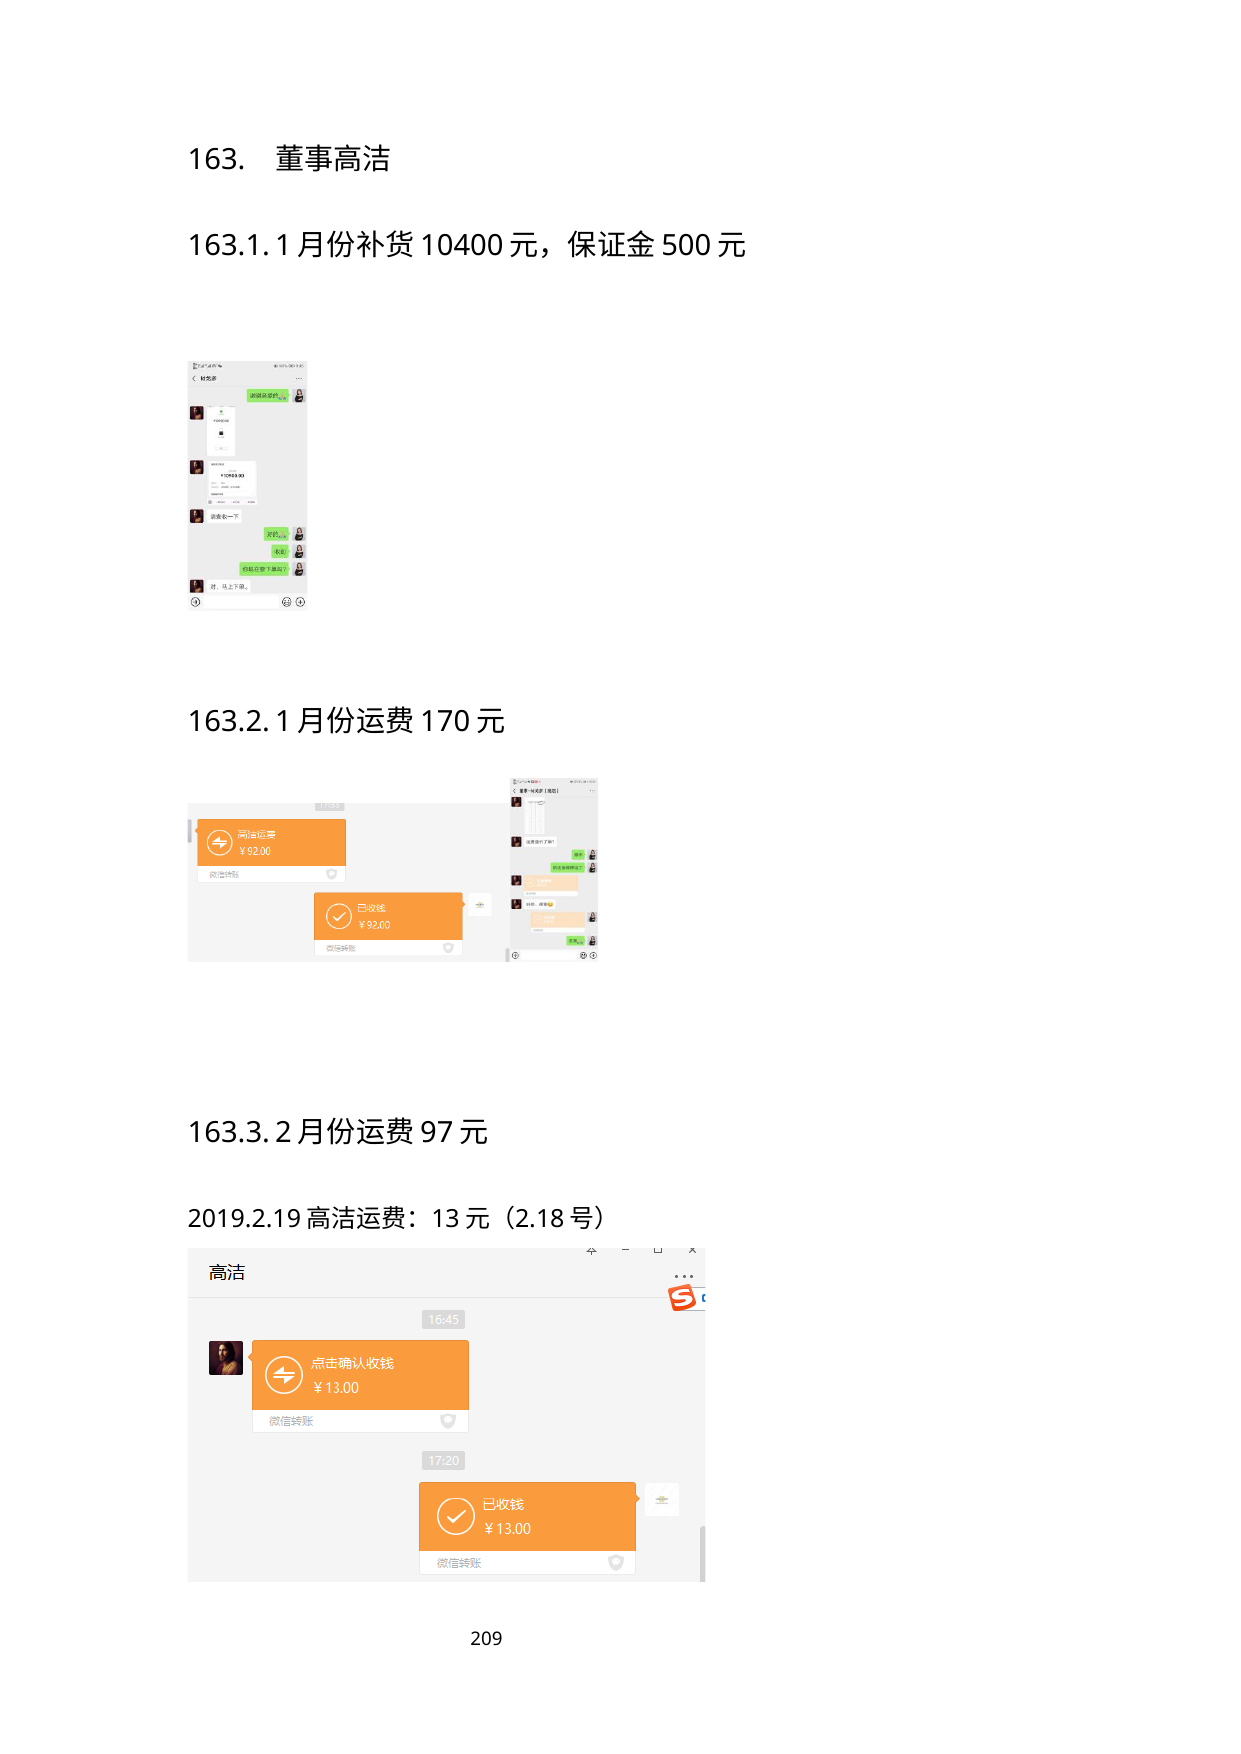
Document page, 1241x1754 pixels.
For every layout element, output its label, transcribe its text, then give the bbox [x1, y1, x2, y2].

text 2019.2.19高洁运费：13元（2.18号） [187, 1184, 1053, 1249]
subtitle 1月份补货10400元，保证金500元 [187, 210, 1053, 275]
subtitle 1月份运费170元 [187, 686, 1053, 751]
subtitle 董事高洁 [187, 124, 1053, 189]
subtitle 2月份运费97元 [187, 1097, 1053, 1162]
picture [187, 361, 308, 611]
picture [187, 778, 599, 962]
picture [187, 1248, 706, 1582]
